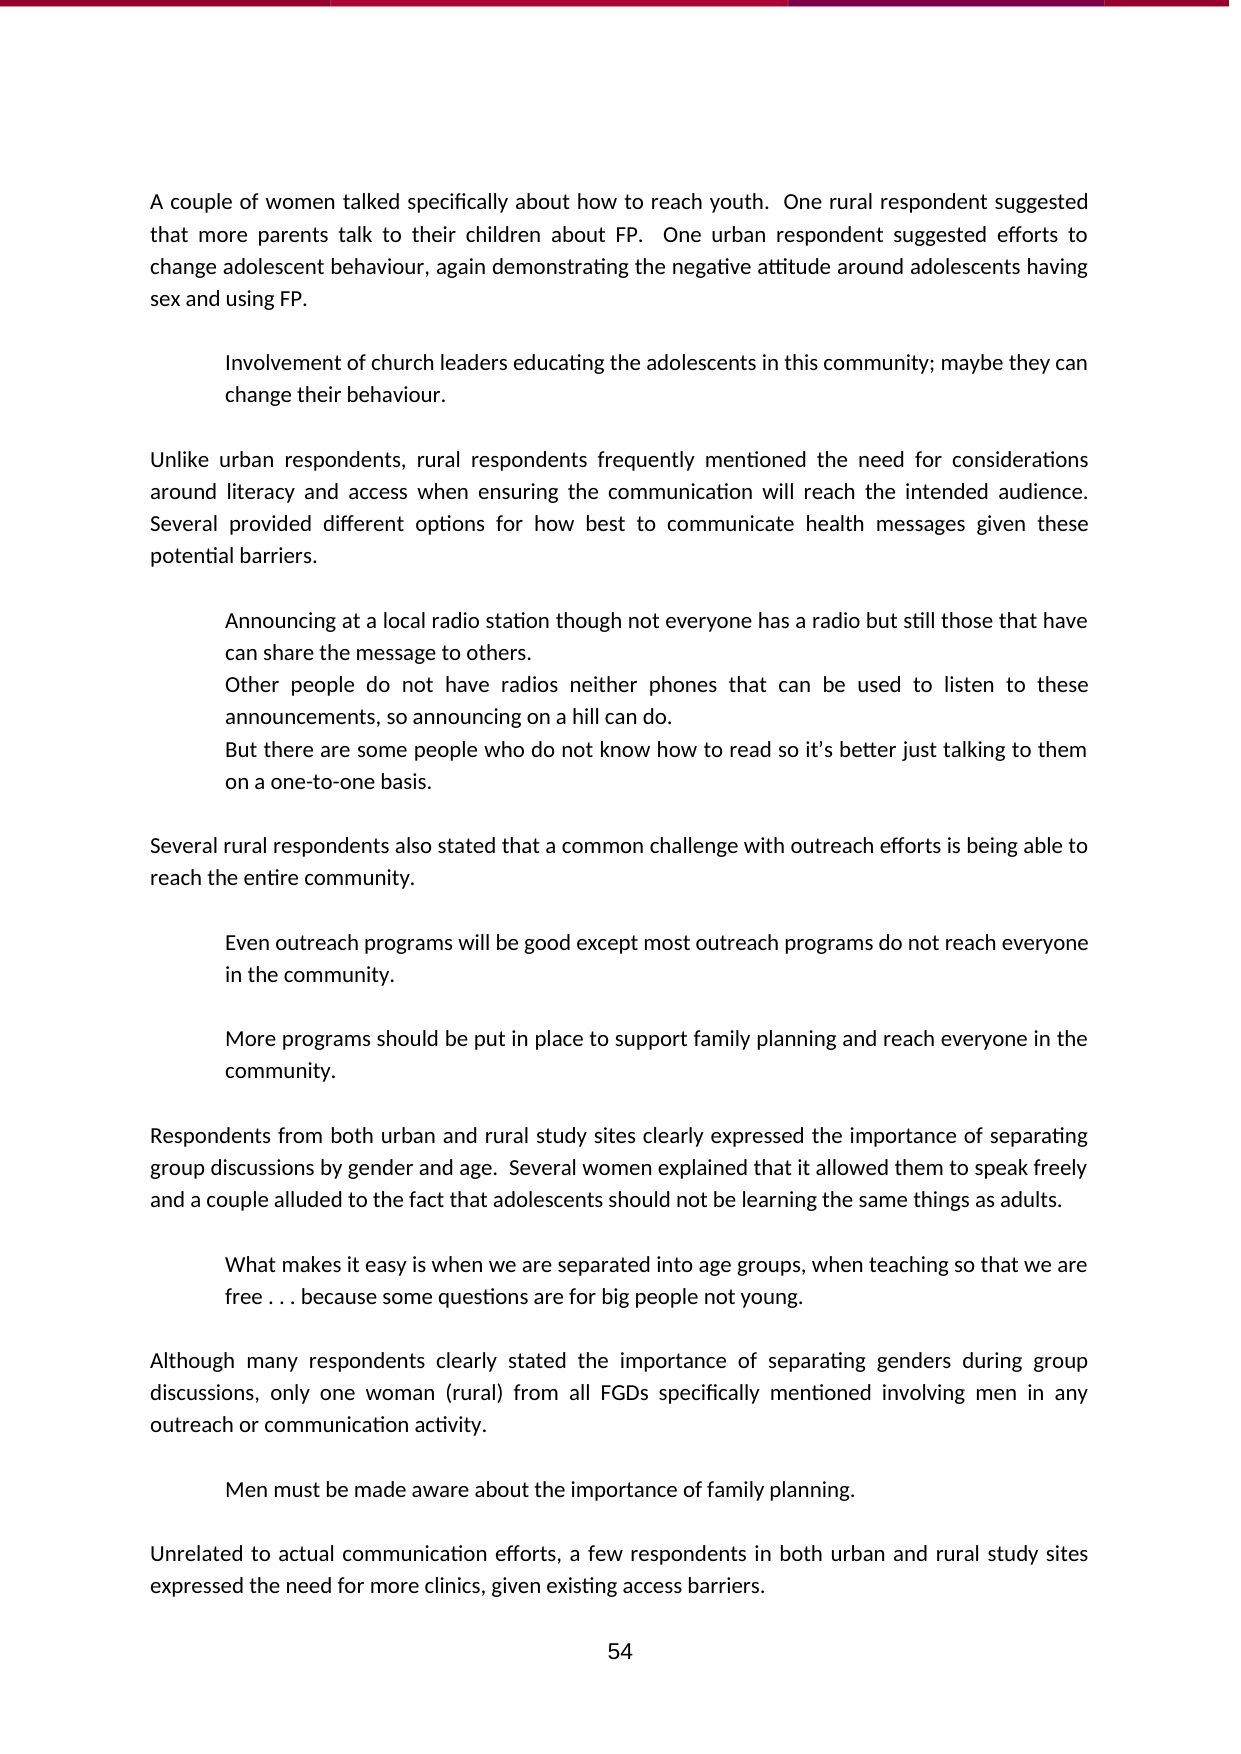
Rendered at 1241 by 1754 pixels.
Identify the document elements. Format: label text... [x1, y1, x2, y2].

text Men must be made aware about the importance of family planning. [225, 1475, 1090, 1503]
text Several rural respondents also stated that a common challenge with outreach efforts is being able to reach the entire community. [150, 831, 1090, 891]
text More programs should be put in place to support family planning and reach everyone in the community. [225, 1024, 1090, 1084]
text Other people do not have radios neither phones that can be used to listen to these announcements, so announcing on a hill can do. [225, 670, 1090, 731]
picture [0, 0, 1229, 1718]
text Unlike urban respondents, rural respondents frequently mentioned the need for considerations around literacy and access when ensuring the communication will reach the intended audience. Several provided different options for how best to communicate health messages given these potential barriers. [150, 445, 1090, 569]
text A couple of women talked specifically about how to reach youth. One rural respondent suggested that more parents talk to their children about FP. One urban respondent suggested efforts to change adolescent behaviour, again demonstrating the negative attitude around adolescents having sex and using FP. [150, 187, 1090, 312]
text Although many respondents clearly stated the importance of separating genders during group discussions, only one woman (rural) from all FGDs specifically mentioned involving men in any outreach or communication activity. [150, 1346, 1090, 1439]
text But there are some people who do not know how to read so it’s better just talking to them on a one-to-one basis. [225, 735, 1090, 795]
text Involvement of church leaders educating the adolescents in this community; maybe they can change their behaviour. [225, 348, 1090, 409]
text Unrelated to actual communication efforts, a few respondents in both urban and rural study sites expressed the need for more clinics, given existing access barriers. [150, 1539, 1090, 1599]
text What makes it easy is when we are separated into age groups, when teaching so that we are free . . . because some questions are for big people not young. [225, 1250, 1090, 1310]
text Announcing at a local radio station though not everyone has a radio but still those that have can share the message to others. [225, 606, 1090, 666]
text Even outreach programs will be good except most outreach programs do not reach everyone in the community. [225, 928, 1090, 988]
text Respondents from both urban and rural study sites clearly expressed the importance of separating group discussions by gender and age. Several women explained that it allowed them to speak freely and a couple alluded to the fact that adolescents should not be learning the same things as adults. [150, 1121, 1090, 1213]
